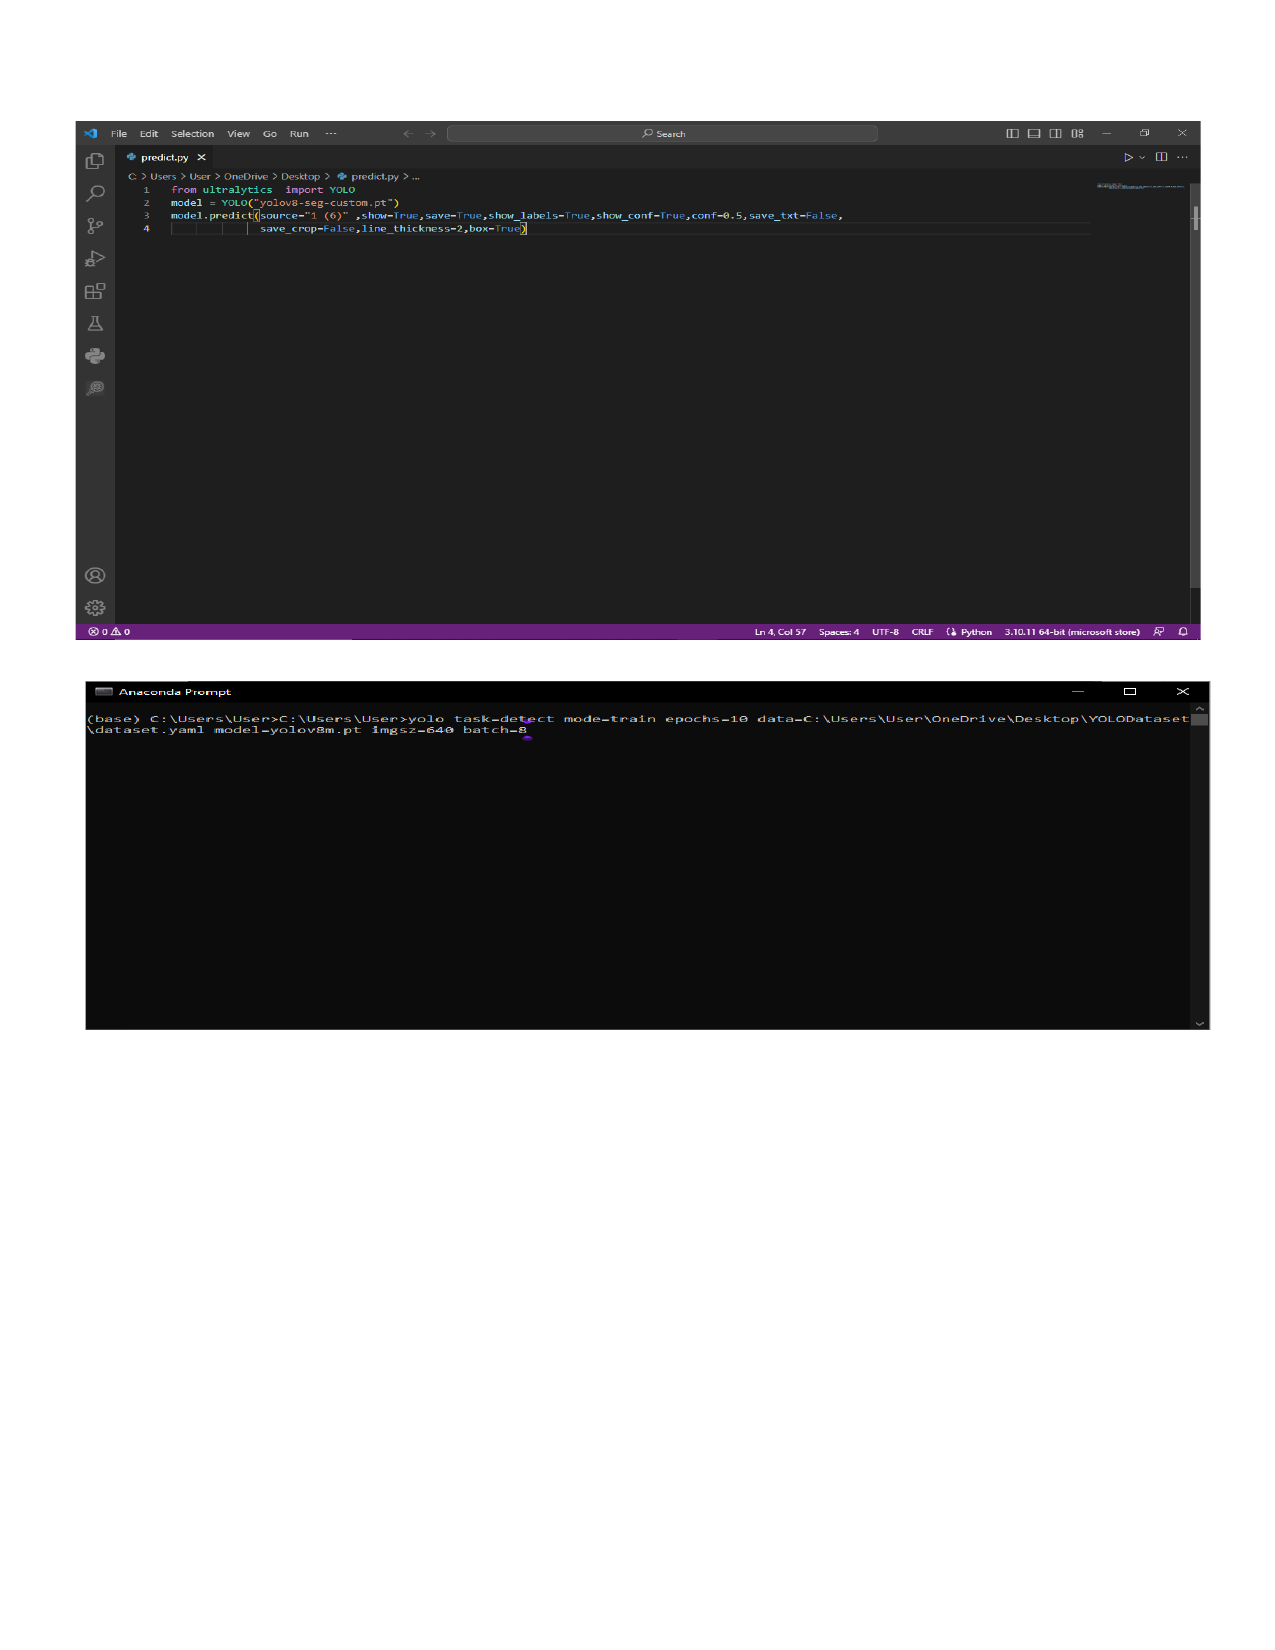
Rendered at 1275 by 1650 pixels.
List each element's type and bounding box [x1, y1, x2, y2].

picture [75, 121, 1201, 640]
picture [85, 681, 1211, 1030]
